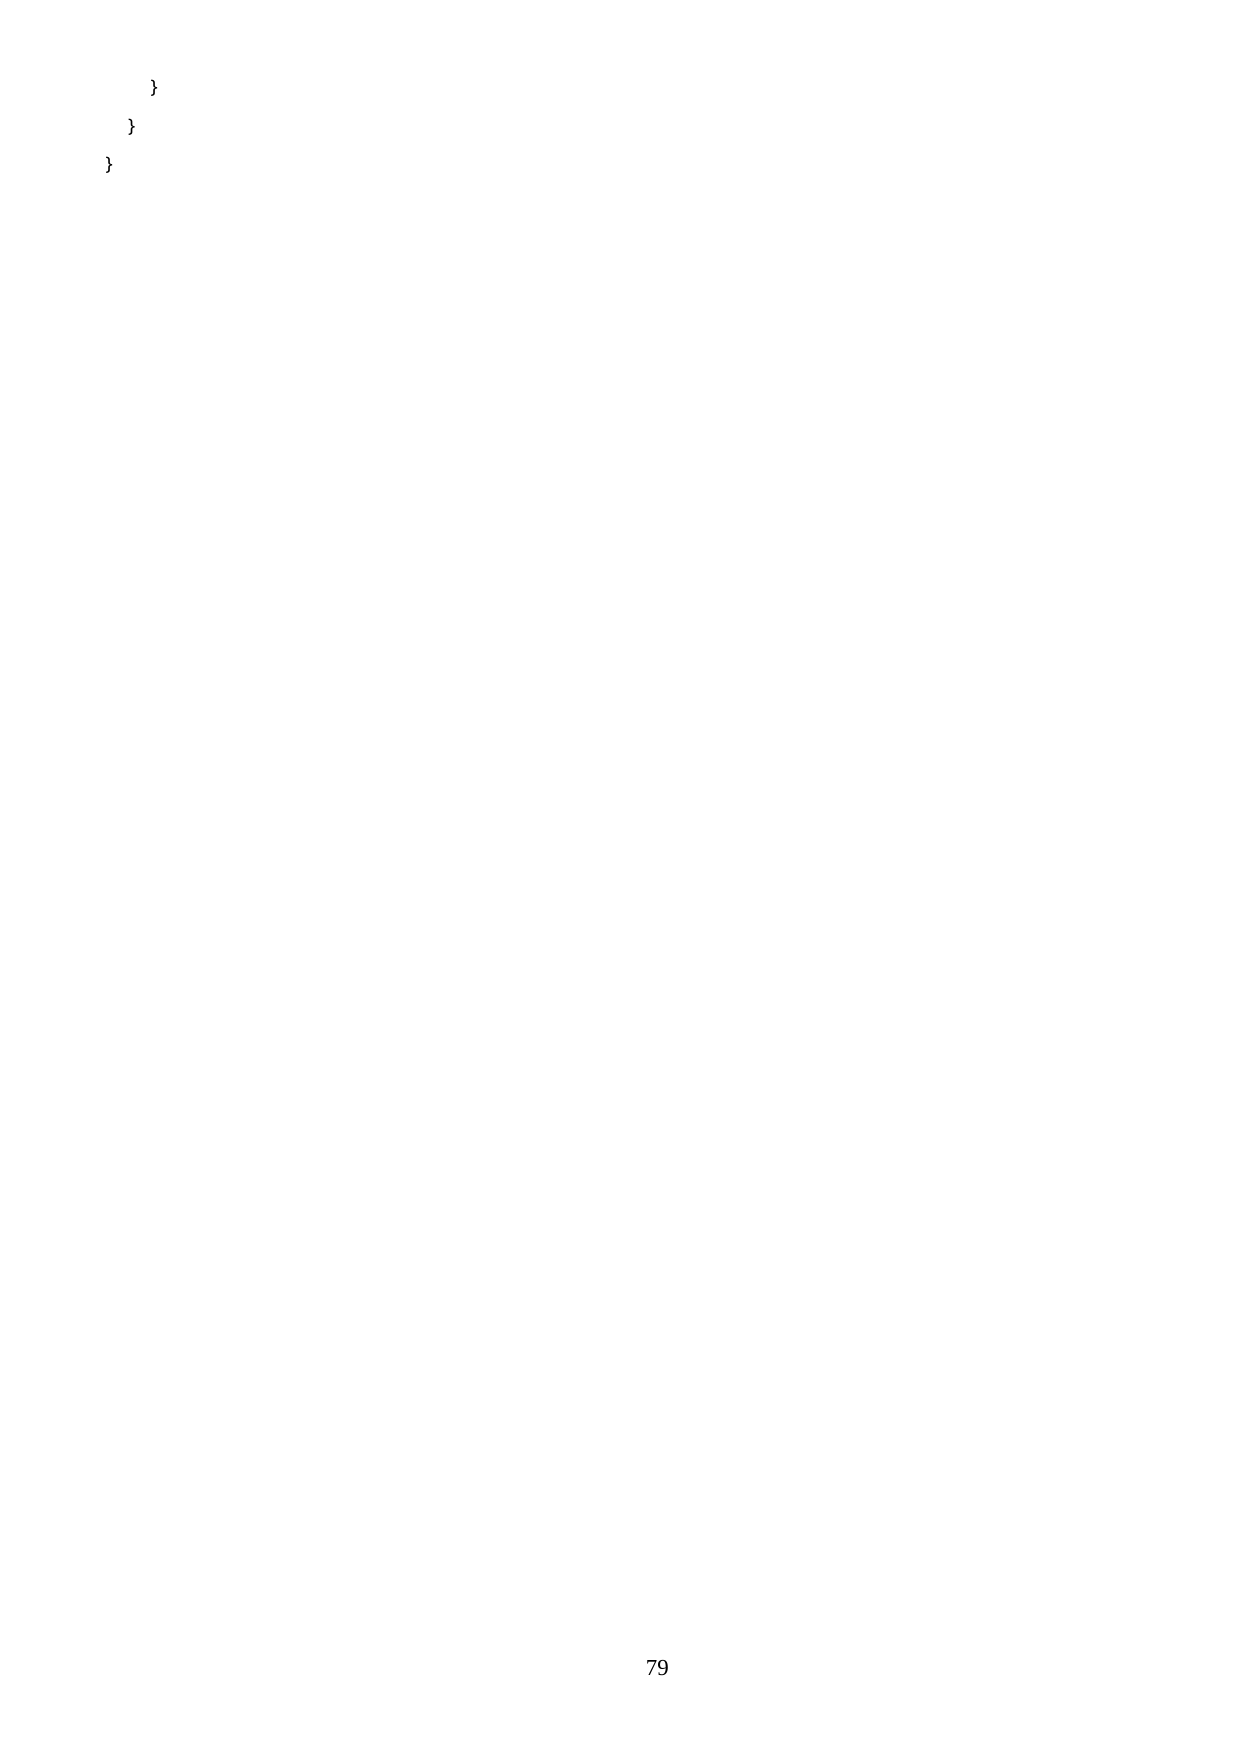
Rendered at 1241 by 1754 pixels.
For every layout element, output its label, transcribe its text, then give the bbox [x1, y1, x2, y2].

text } [103, 74, 1167, 99]
text } [103, 112, 1167, 138]
text } [103, 150, 1167, 176]
